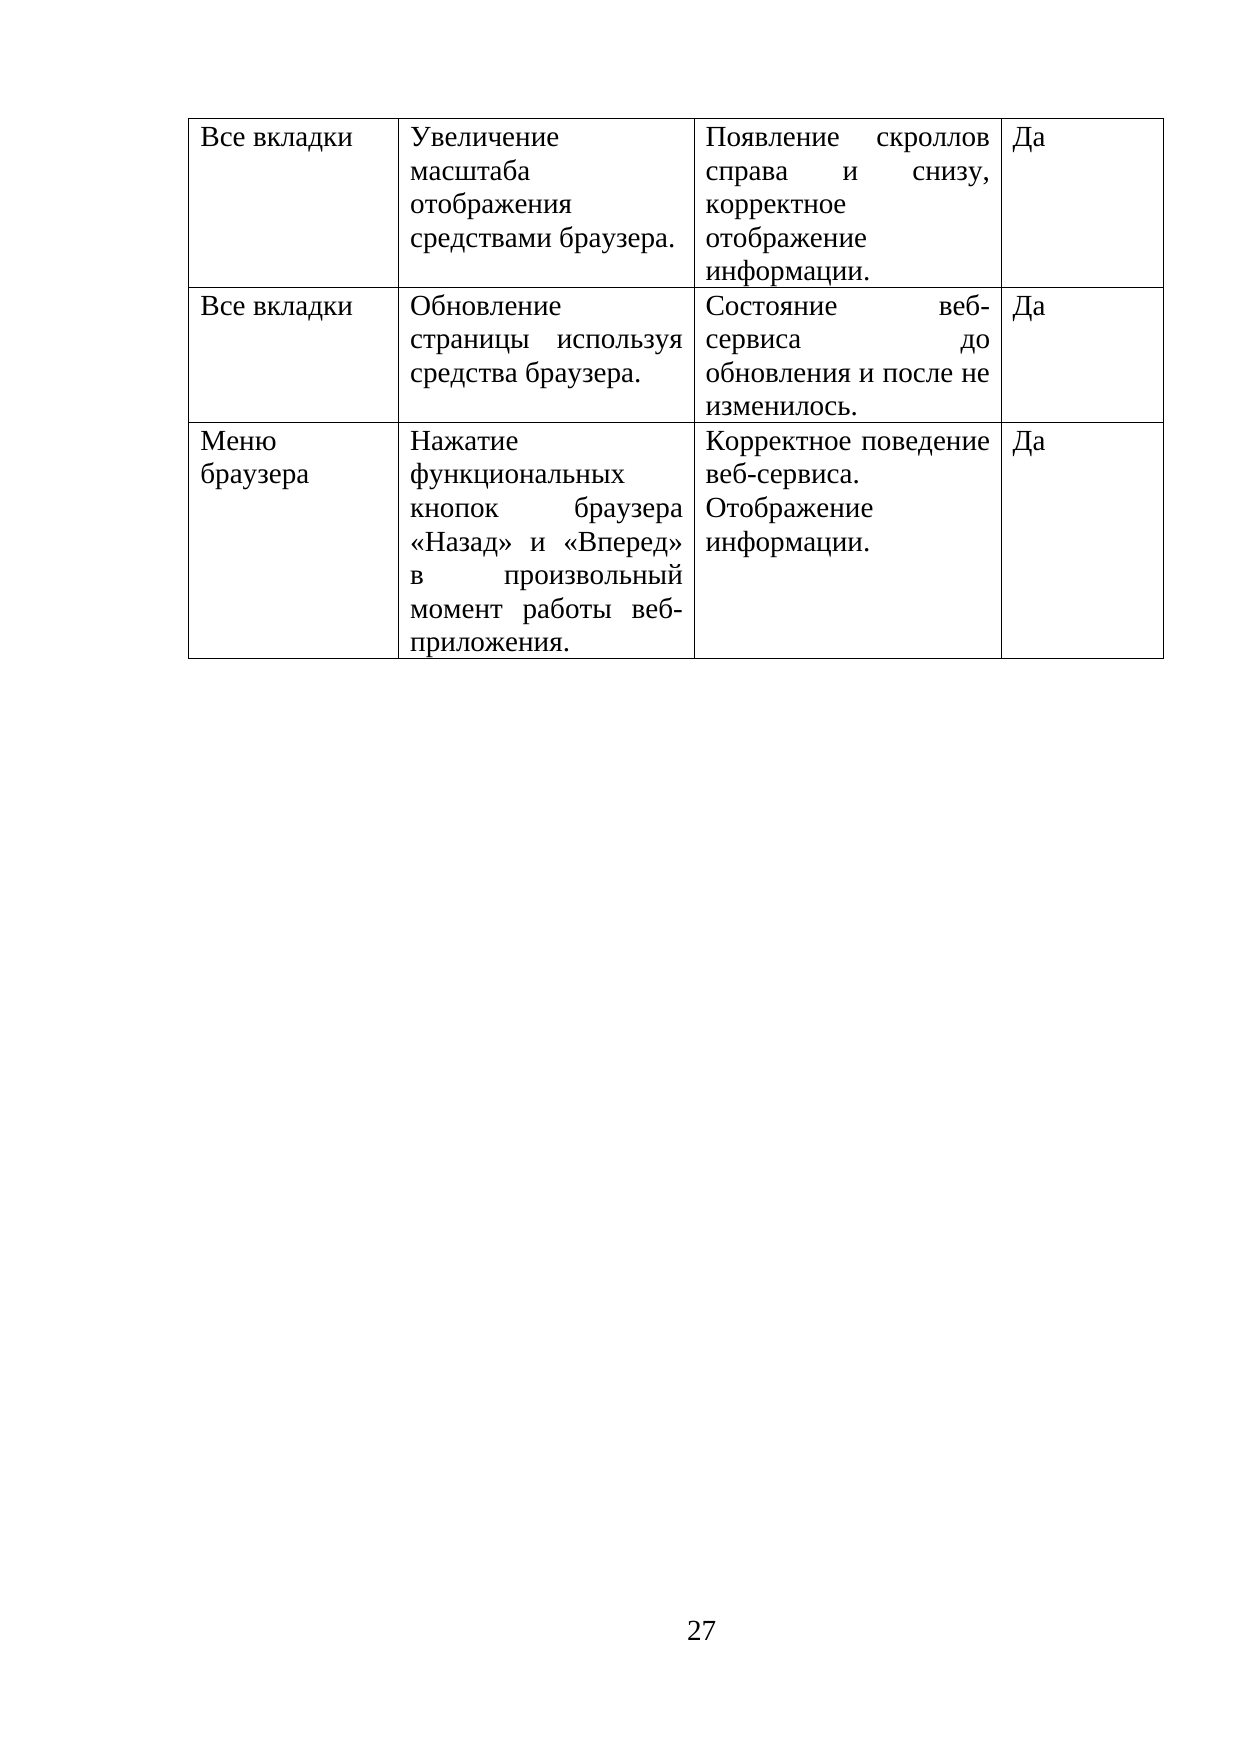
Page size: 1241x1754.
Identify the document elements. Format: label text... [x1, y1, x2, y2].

table_cell Увеличение масштаба отображения средствами браузера. [399, 119, 694, 287]
table_cell Меню браузера [189, 423, 398, 658]
table_cell Все вкладки [189, 119, 398, 287]
table_cell Да [1002, 119, 1163, 287]
table_cell Состояние веб-сервиса до обновления и после не изменилось. [695, 288, 1001, 422]
table_cell Корректное поведение веб-сервиса. Отображение информации. [695, 423, 1001, 658]
table_cell Да [1002, 423, 1163, 658]
table_cell Все вкладки [189, 288, 398, 422]
table_cell Да [1002, 288, 1163, 422]
table_cell Обновление страницы используя средства браузера. [399, 288, 694, 422]
table_cell Появление скроллов справа и снизу, корректное отображение информации. [695, 119, 1001, 287]
table_cell Нажатие функциональных кнопок браузера «Назад» и «Вперед» в произвольный момент работы веб-приложения. [399, 423, 694, 658]
